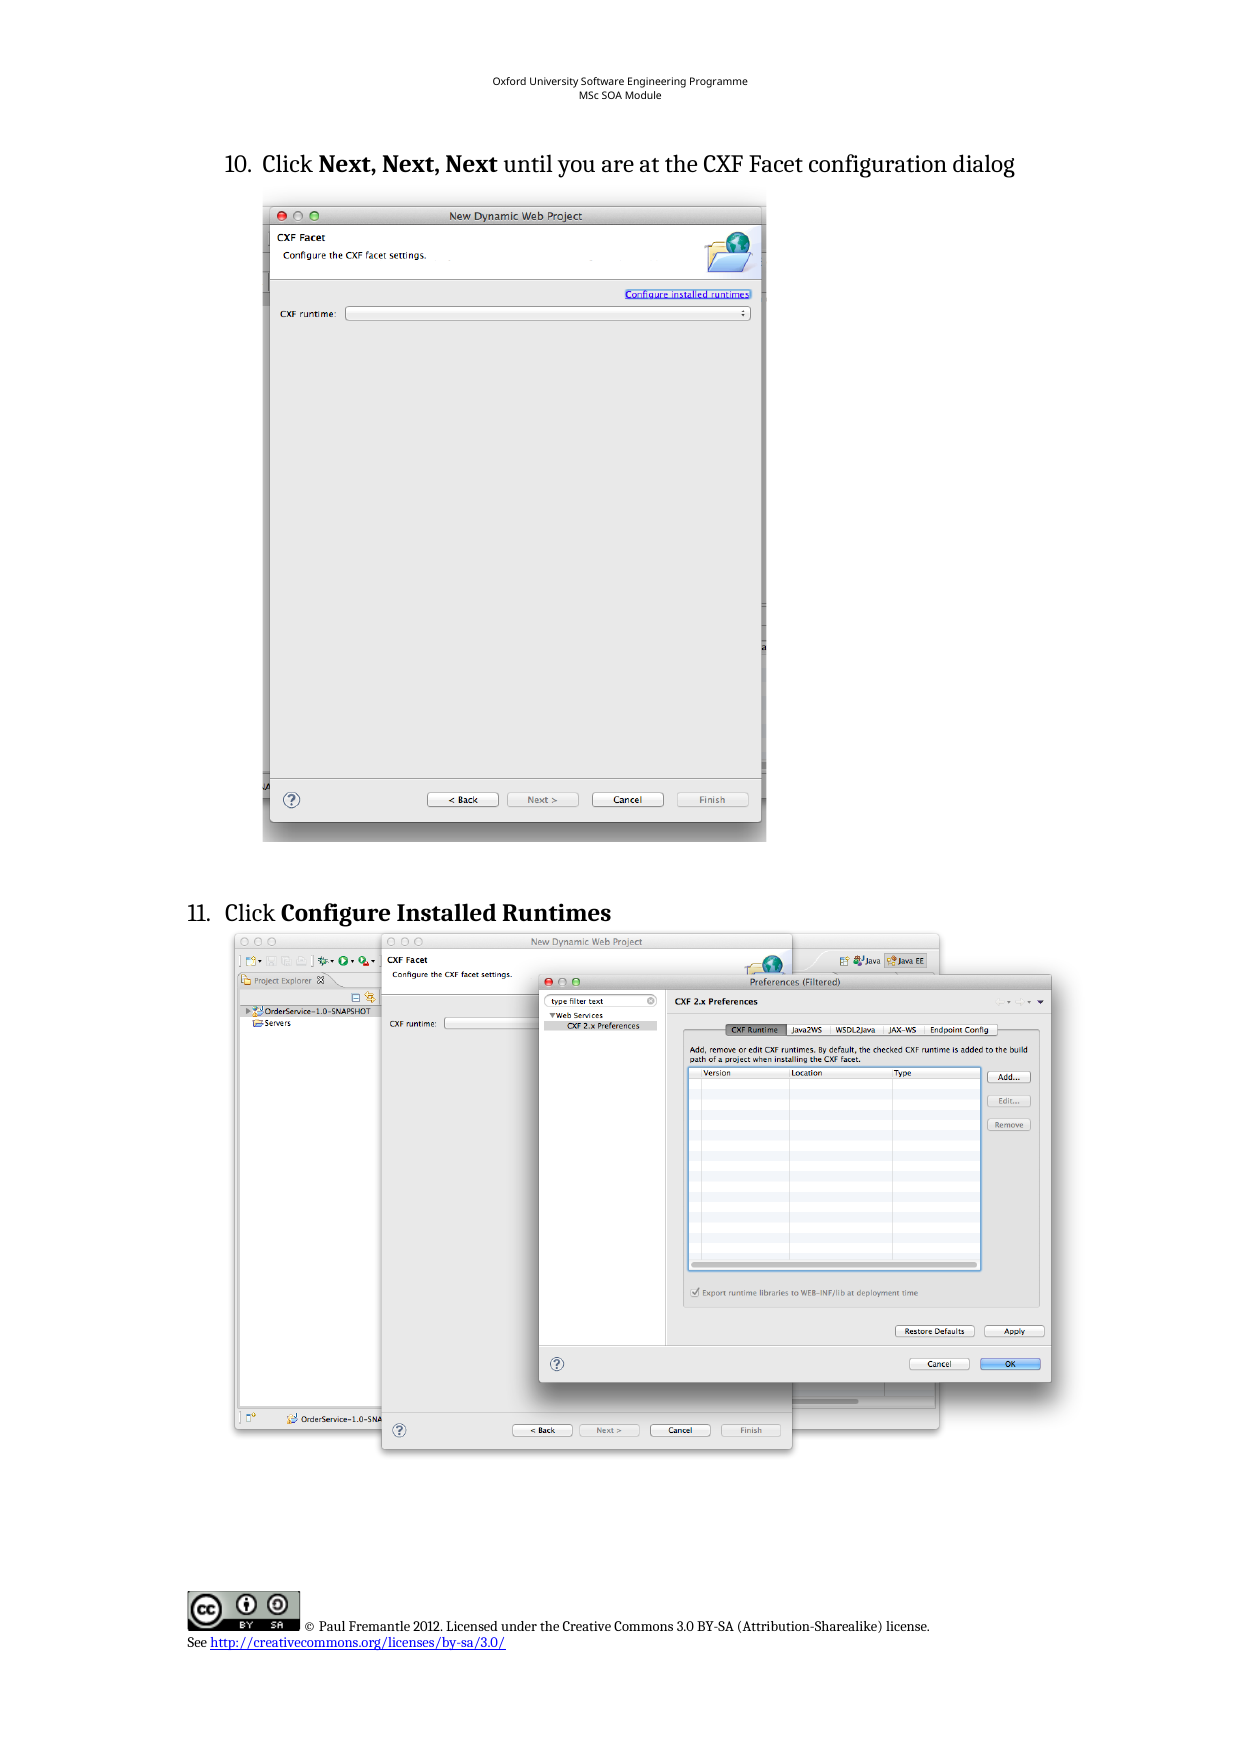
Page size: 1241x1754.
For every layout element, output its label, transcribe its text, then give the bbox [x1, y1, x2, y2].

picture [187, 1591, 300, 1631]
picture [225, 927, 1090, 1462]
picture [262, 178, 767, 842]
